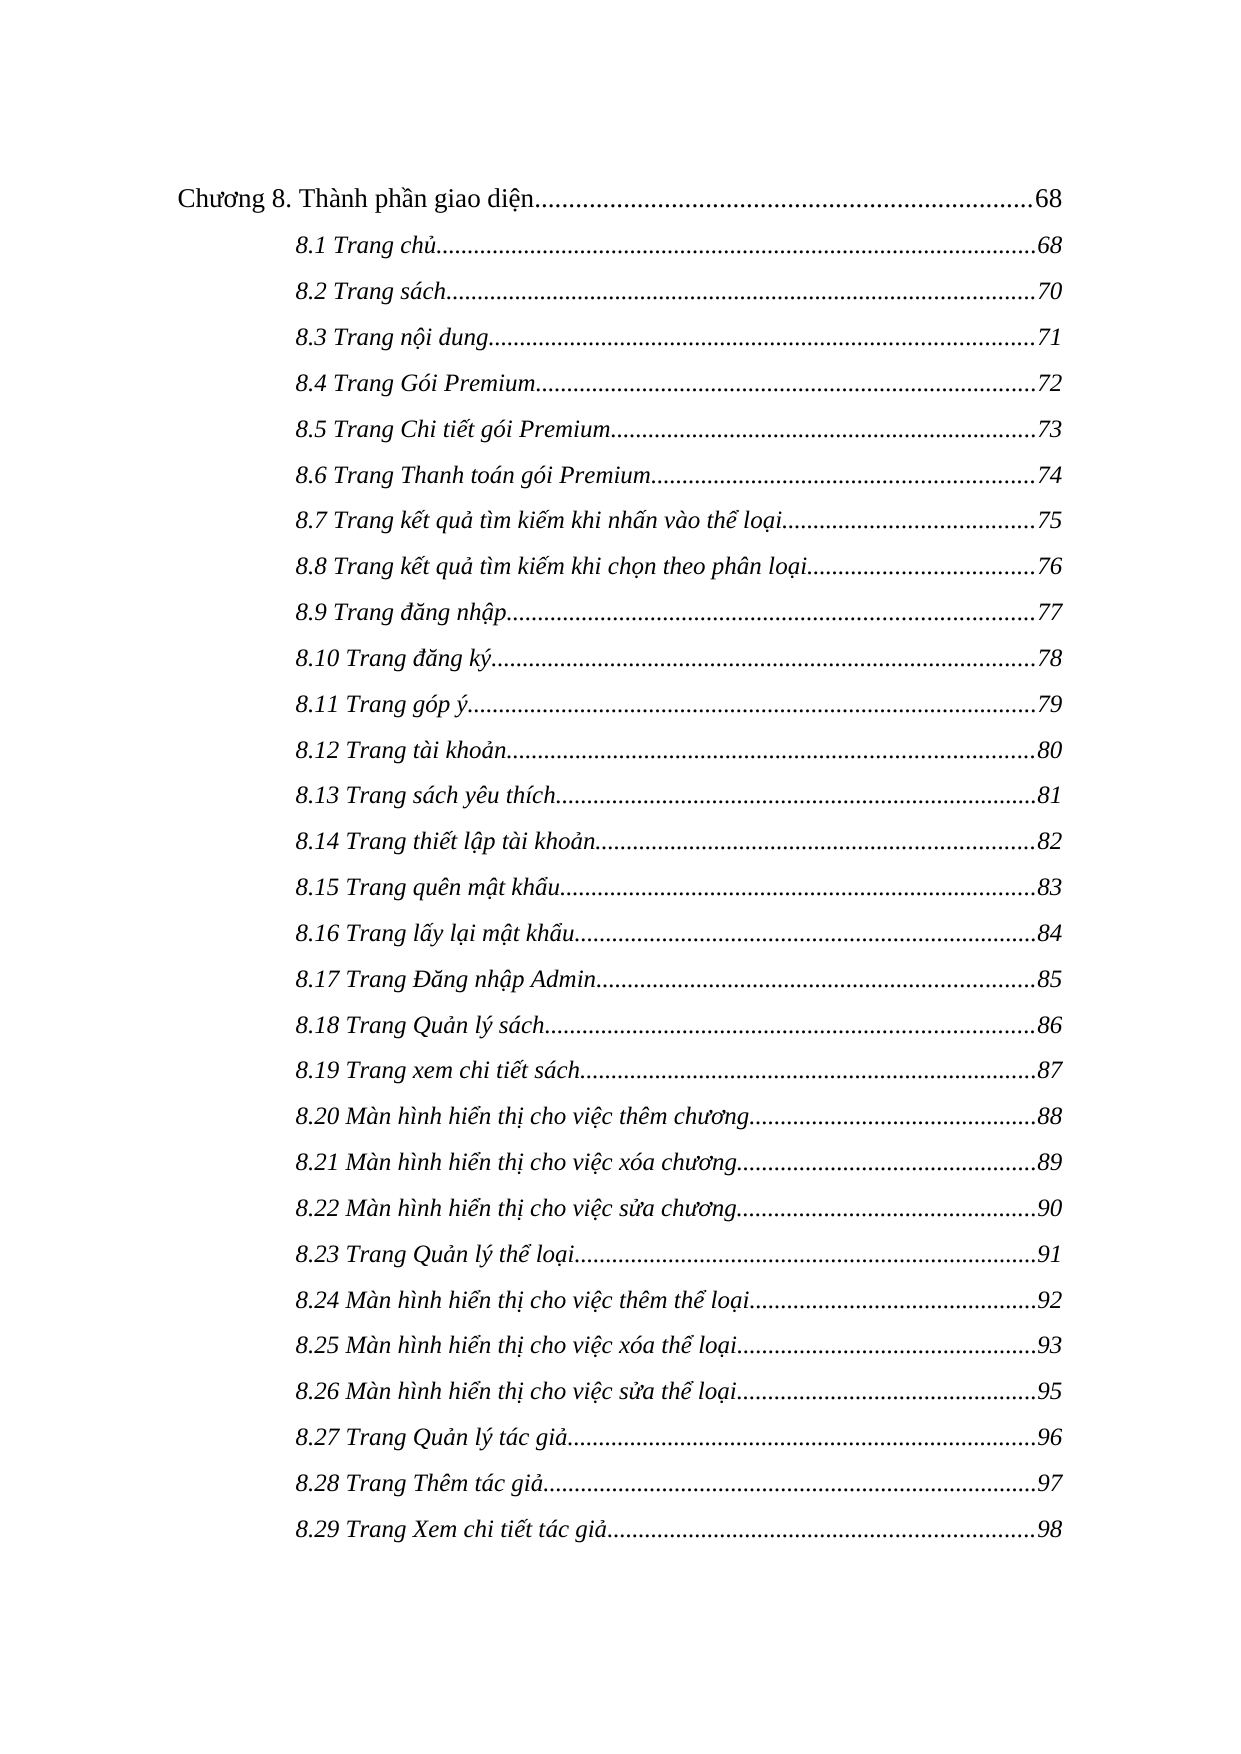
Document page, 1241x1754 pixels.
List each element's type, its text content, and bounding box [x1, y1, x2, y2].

text 8.9 Trang đăng nhập 77 [295, 594, 1092, 627]
text 8.28 Trang Thêm tác giả 97 [295, 1465, 1092, 1498]
text 8.22 Màn hình hiển thị cho việc sửa chương 90 [295, 1190, 1092, 1223]
text 8.13 Trang sách yêu thích 81 [295, 777, 1092, 811]
text 8.18 Trang Quản lý sách 86 [295, 1006, 1092, 1040]
text 8.21 Màn hình hiển thị cho việc xóa chương 89 [295, 1144, 1092, 1177]
text 8.23 Trang Quản lý thể loại 91 [295, 1236, 1092, 1269]
text 8.10 Trang đăng ký 78 [295, 640, 1092, 673]
text 8.14 Trang thiết lập tài khoản 82 [295, 823, 1092, 856]
text 8.26 Màn hình hiển thị cho việc sửa thể loại 95 [295, 1373, 1092, 1406]
text 8.5 Trang Chi tiết gói Premium 73 [295, 411, 1092, 444]
text 8.16 Trang lấy lại mật khẩu 84 [295, 915, 1092, 948]
text 8.8 Trang kết quả tìm kiếm khi chọn theo phân loại 76 [295, 548, 1092, 581]
text 8.6 Trang Thanh toán gói Premium 74 [295, 456, 1092, 490]
text 8.15 Trang quên mật khẩu 83 [295, 869, 1092, 902]
text 8.1 Trang chủ 68 [295, 227, 1092, 261]
text 8.25 Màn hình hiển thị cho việc xóa thể loại 93 [295, 1327, 1092, 1361]
text 8.4 Trang Gói Premium 72 [295, 365, 1092, 398]
text 8.24 Màn hình hiển thị cho việc thêm thể loại 92 [295, 1281, 1092, 1315]
text 8.11 Trang góp ý 79 [295, 686, 1092, 719]
text 8.3 Trang nội dung 71 [295, 319, 1092, 352]
text 8.7 Trang kết quả tìm kiếm khi nhấn vào thể loại 75 [295, 502, 1092, 536]
text 8.19 Trang xem chi tiết sách 87 [295, 1052, 1092, 1086]
text 8.29 Trang Xem chi tiết tác giả 98 [295, 1511, 1092, 1544]
text 8.12 Trang tài khoản 80 [295, 731, 1092, 765]
text 8.20 Màn hình hiển thị cho việc thêm chương 88 [295, 1098, 1092, 1131]
text 8.17 Trang Đăng nhập Admin 85 [295, 961, 1092, 994]
text 8.27 Trang Quản lý tác giả 96 [295, 1419, 1092, 1452]
text Chương 8. Thành phần giao diện 68 [177, 177, 1063, 215]
text 8.2 Trang sách 70 [295, 273, 1092, 306]
